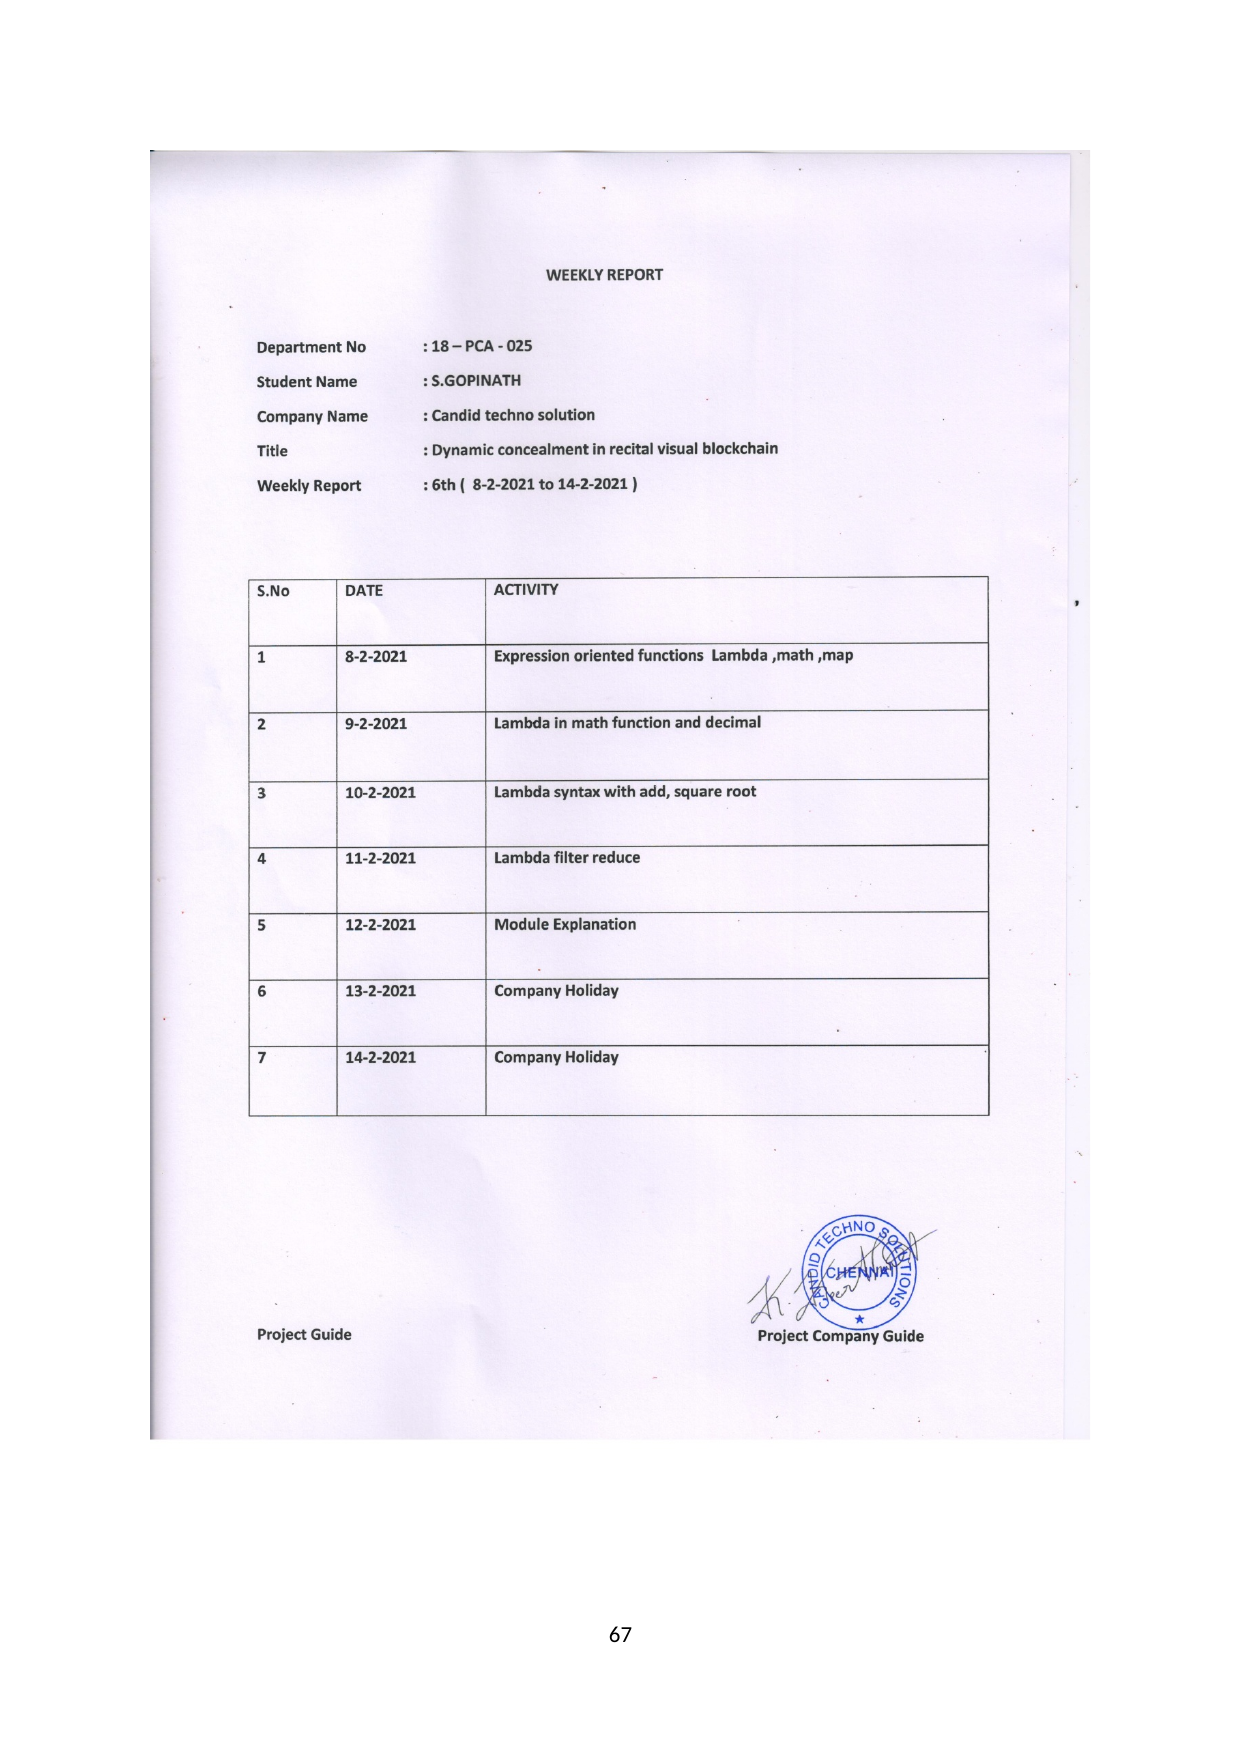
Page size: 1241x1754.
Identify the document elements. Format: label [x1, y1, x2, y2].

picture [150, 150, 1091, 1455]
